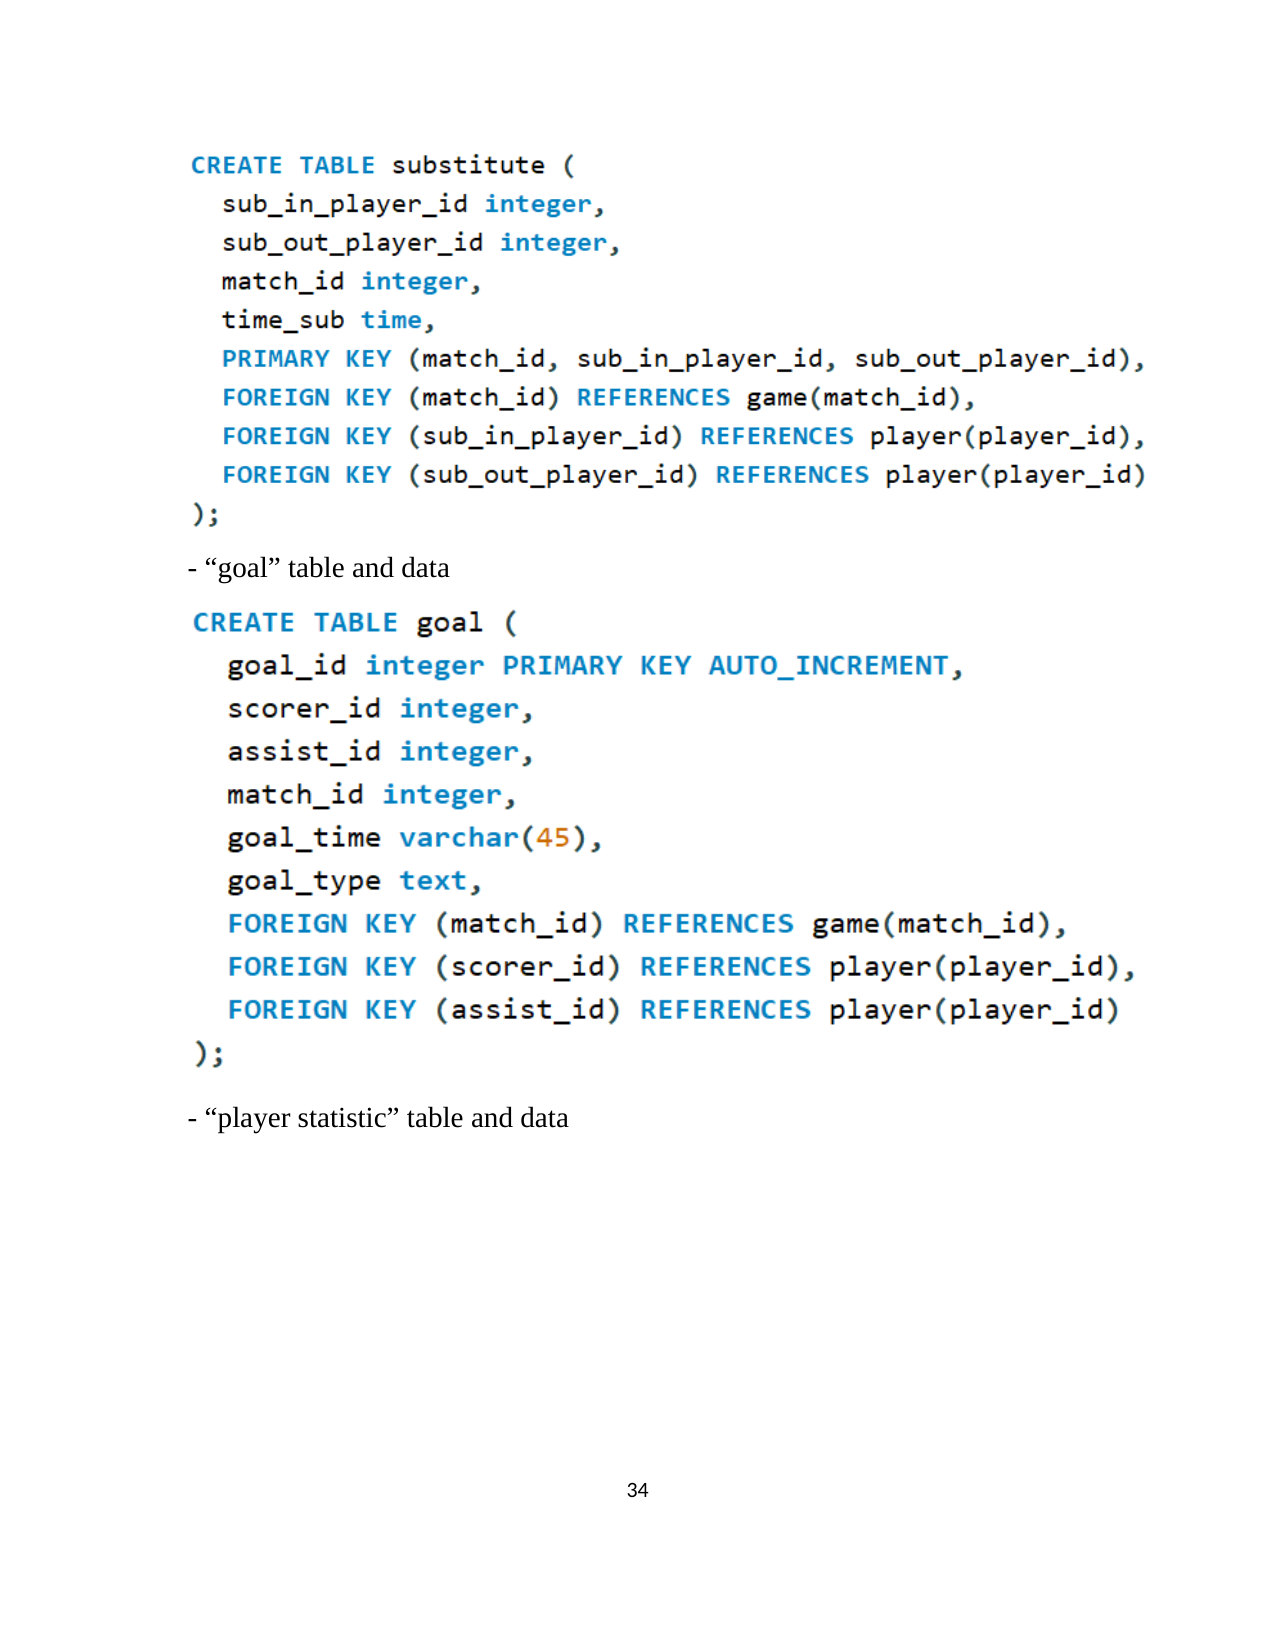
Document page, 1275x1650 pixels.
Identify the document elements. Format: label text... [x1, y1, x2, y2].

picture [187, 603, 1163, 1082]
text - “goal” table and data [187, 550, 1125, 584]
picture [187, 150, 1163, 532]
text - “player statistic” table and data [187, 1100, 1125, 1134]
